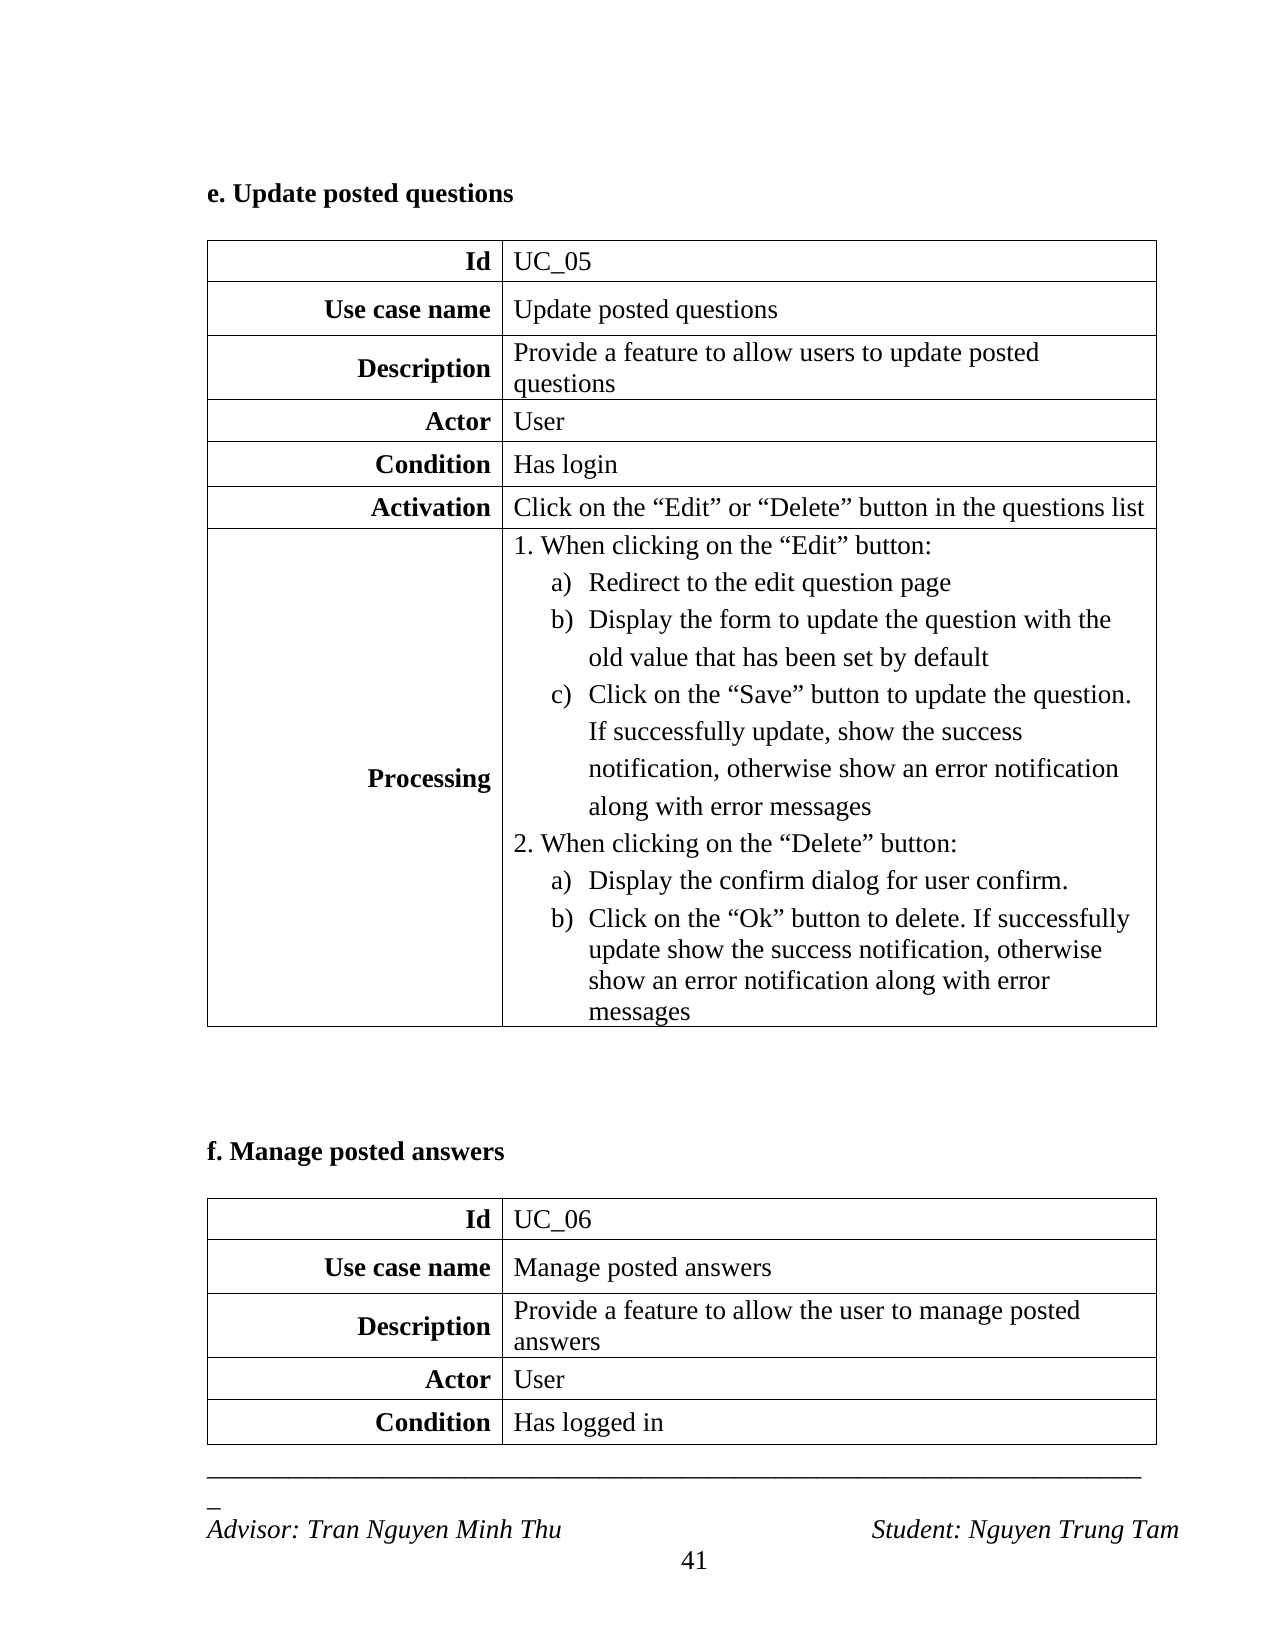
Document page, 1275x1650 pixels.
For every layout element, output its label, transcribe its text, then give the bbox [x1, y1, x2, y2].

table_cell Actor [208, 400, 502, 441]
table_header UC_05 [503, 241, 1156, 281]
table_cell Condition [208, 442, 502, 486]
table_header Id [208, 241, 502, 281]
table_cell Has logged in [503, 1400, 1156, 1443]
table_cell Use case name [208, 282, 502, 335]
table_cell Description [208, 1294, 502, 1357]
table_cell Description [208, 336, 502, 399]
table_cell User [503, 1358, 1156, 1399]
table_cell Provide a feature to allow users to update posted questions [503, 336, 1156, 399]
table_cell Manage posted answers [503, 1240, 1156, 1293]
table_cell Click on the “Edit” or “Delete” button in the questions list [503, 487, 1156, 528]
table_cell Condition [208, 1400, 502, 1443]
table_header Id [208, 1199, 502, 1239]
table_cell Processing [208, 529, 502, 1026]
table_cell Actor [208, 1358, 502, 1399]
table_cell Update posted questions [503, 282, 1156, 335]
table_cell Has login [503, 442, 1156, 486]
table_header UC_06 [503, 1199, 1156, 1239]
subtitle Update posted questions [207, 177, 1157, 208]
table_cell Activation [208, 487, 502, 528]
subtitle Manage posted answers [207, 1135, 1157, 1166]
table_cell Use case name [208, 1240, 502, 1293]
table_cell Provide a feature to allow the user to manage posted answers [503, 1294, 1156, 1357]
table_cell User [503, 400, 1156, 441]
table_cell When clicking on the “Edit” button: Redirect to the edit question page Display the form to update the question with the old value that has been set by default Click on the “Save” button to update the question. If successfully update, show the success notification, otherwise show an error notification along with error messages When clicking on the “Delete” button: Display the confirm dialog for user confirm. Click on the “Ok” button to delete. If successfully update show the success notification, otherwise show an error notification along with error messages [503, 529, 1156, 1026]
